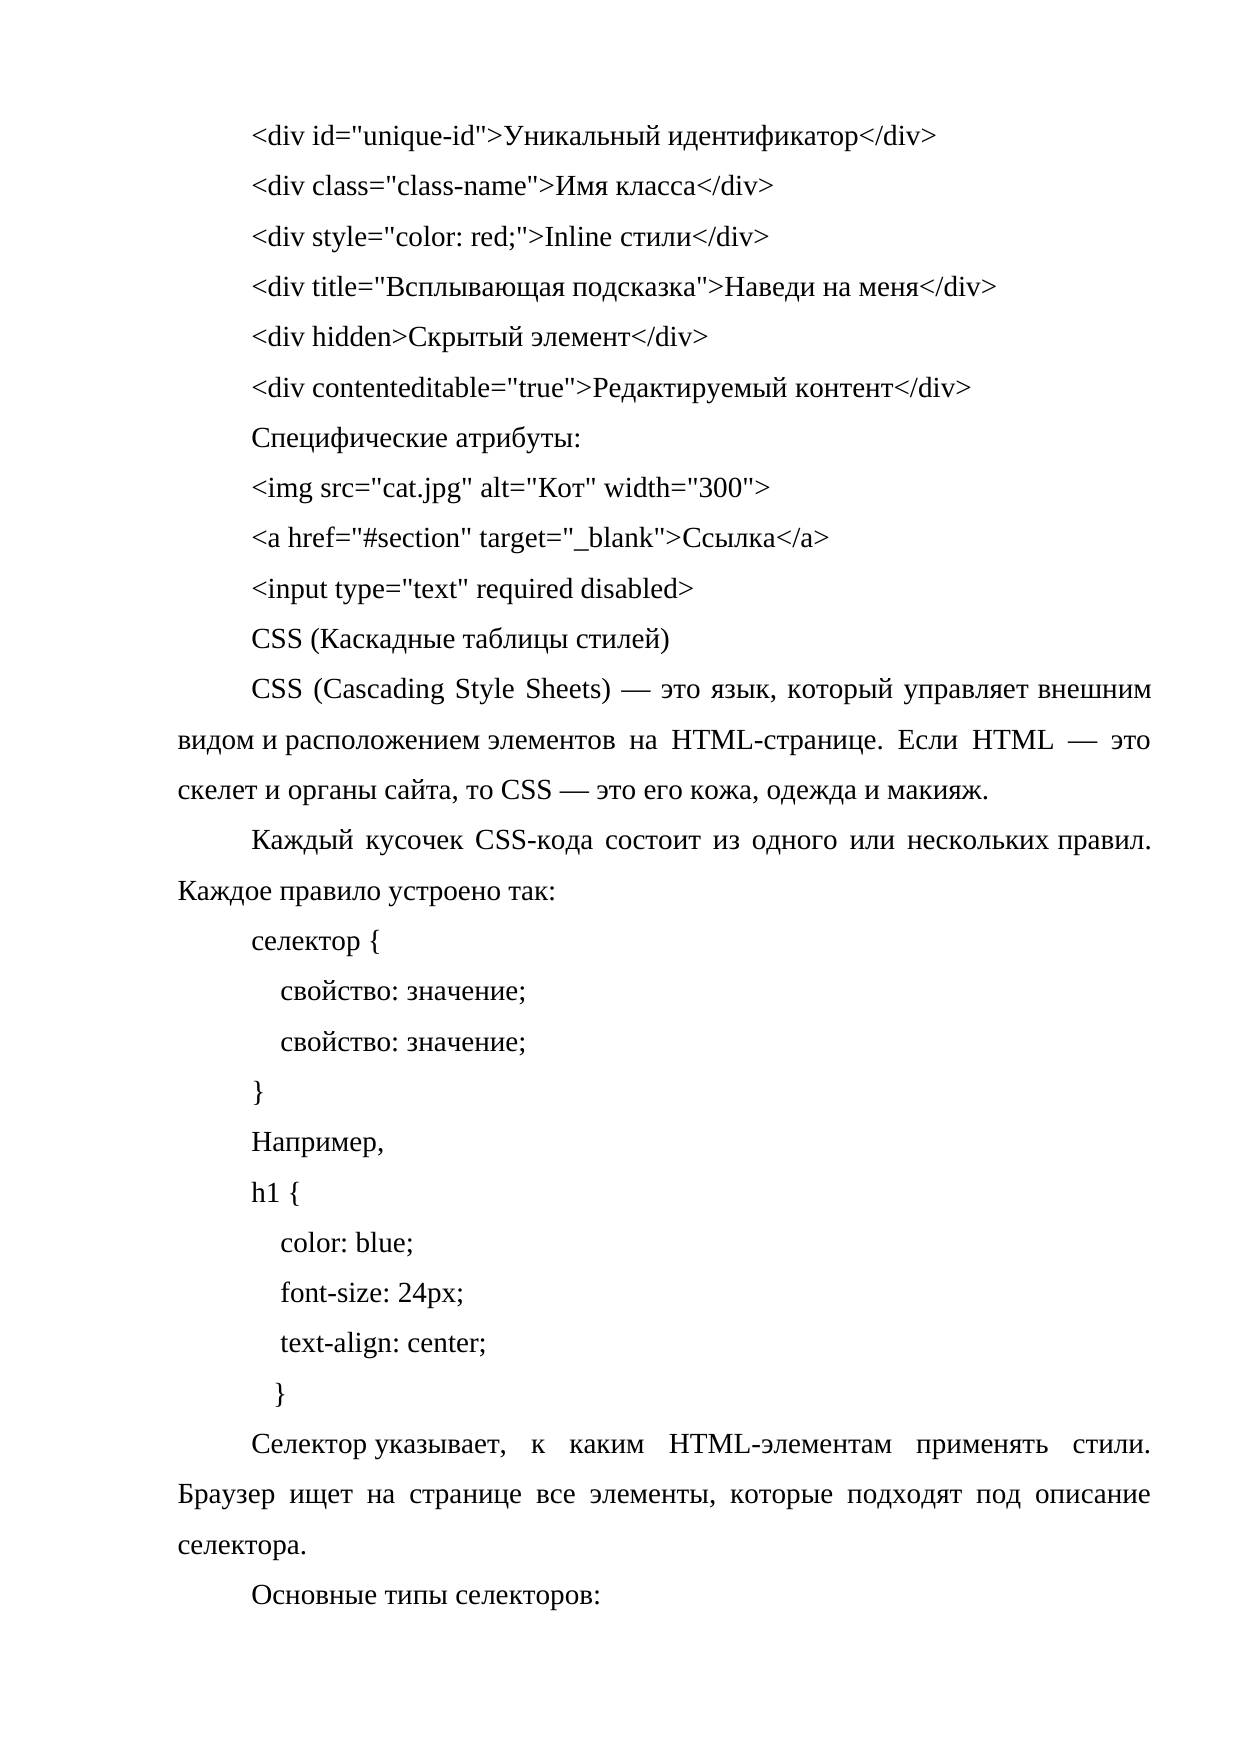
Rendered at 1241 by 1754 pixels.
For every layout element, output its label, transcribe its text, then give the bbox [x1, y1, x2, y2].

text h1 { [177, 1175, 1152, 1208]
text <div title="Всплывающая подсказка">Наведи на меня</div> [177, 269, 1152, 303]
text text-align: center; [177, 1326, 1152, 1359]
text Специфические атрибуты: [177, 420, 1152, 453]
text } [177, 1074, 1152, 1108]
text свойство: значение; [177, 1024, 1152, 1057]
text <img src="cat.jpg" alt="Кот" width="300"> [177, 470, 1152, 504]
text } [177, 1376, 1152, 1409]
text Например, [177, 1124, 1152, 1158]
text <div class="class-name">Имя класса</div> [177, 168, 1152, 202]
text <div style="color: red;">Inline стили</div> [177, 219, 1152, 252]
text <div id="unique-id">Уникальный идентификатор</div> [177, 118, 1152, 152]
text <a href="#section" target="_blank">Ссылка</a> [177, 521, 1152, 554]
text color: blue; [177, 1225, 1152, 1258]
text CSS (Cascading Style Sheets) — это язык, который управляет внешним видом и расположением элементов на HTML-странице. Если HTML — это скелет и органы сайта, то CSS — это его кожа, одежда и макияж. [177, 672, 1152, 806]
text Селектор указывает, к каким HTML-элементам применять стили. Браузер ищет на странице все элементы, которые подходят под описание селектора. [177, 1426, 1152, 1560]
text свойство: значение; [177, 973, 1152, 1007]
text <div hidden>Скрытый элемент</div> [177, 319, 1152, 353]
text <div contenteditable="true">Редактируемый контент</div> [177, 370, 1152, 403]
text Основные типы селекторов: [177, 1577, 1152, 1611]
text селектор { [177, 923, 1152, 957]
text font-size: 24px; [177, 1275, 1152, 1309]
text <input type="text" required disabled> [177, 571, 1152, 604]
text Каждый кусочек CSS-кода состоит из одного или нескольких правил. Каждое правило устроено так: [177, 822, 1152, 906]
text CSS (Каскадные таблицы стилей) [177, 621, 1152, 655]
